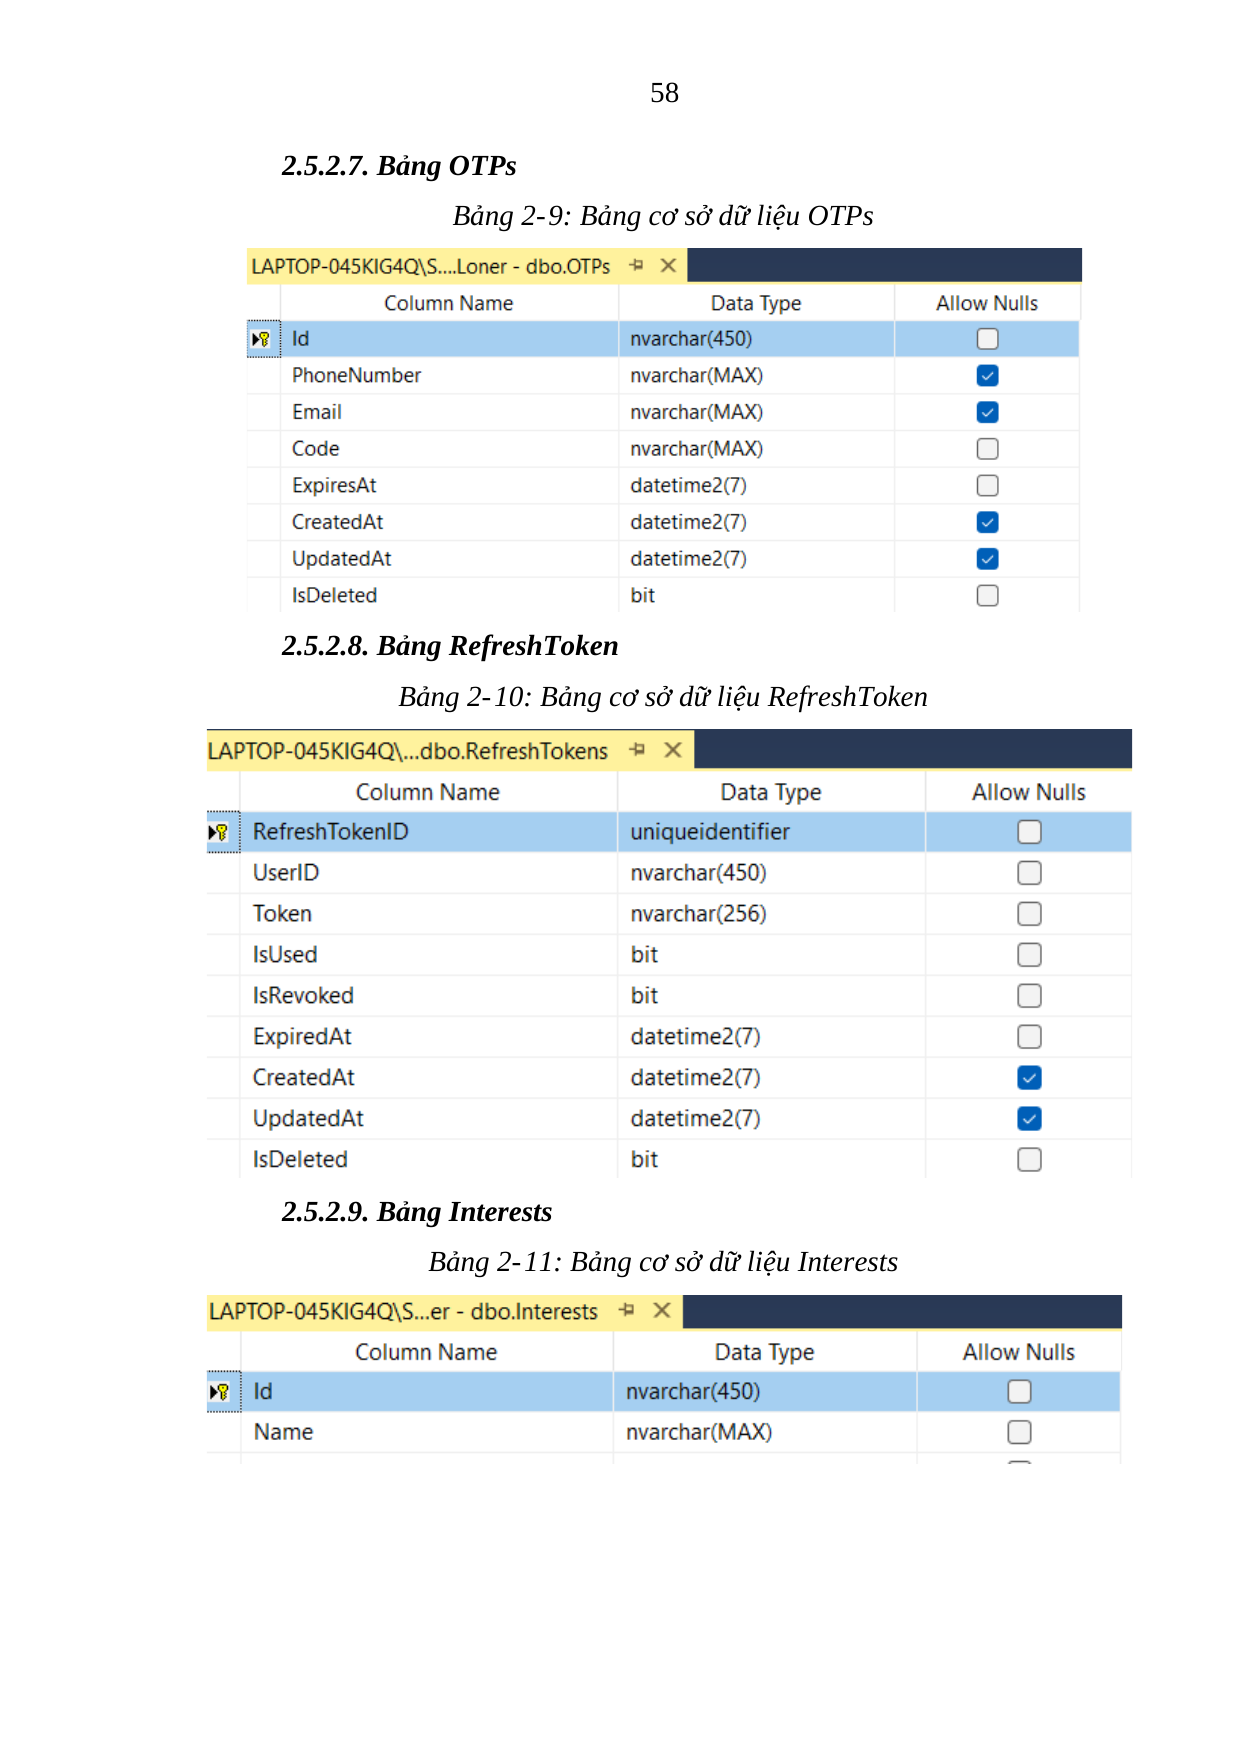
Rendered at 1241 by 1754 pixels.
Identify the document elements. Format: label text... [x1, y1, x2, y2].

text Bảng OTPs [282, 148, 1122, 181]
text Bảng 2-10: Bảng cơ sở dữ liệu RefreshToken [207, 679, 1122, 712]
text Bảng RefreshToken [282, 628, 1122, 662]
text Bảng 2-11: Bảng cơ sở dữ liệu Interests [207, 1244, 1122, 1278]
picture [246, 248, 1083, 612]
picture [206, 729, 1133, 1178]
text Bảng 2-9: Bảng cơ sở dữ liệu OTPs [207, 198, 1122, 232]
picture [206, 1295, 1123, 1464]
text Bảng Interests [282, 1194, 1122, 1228]
